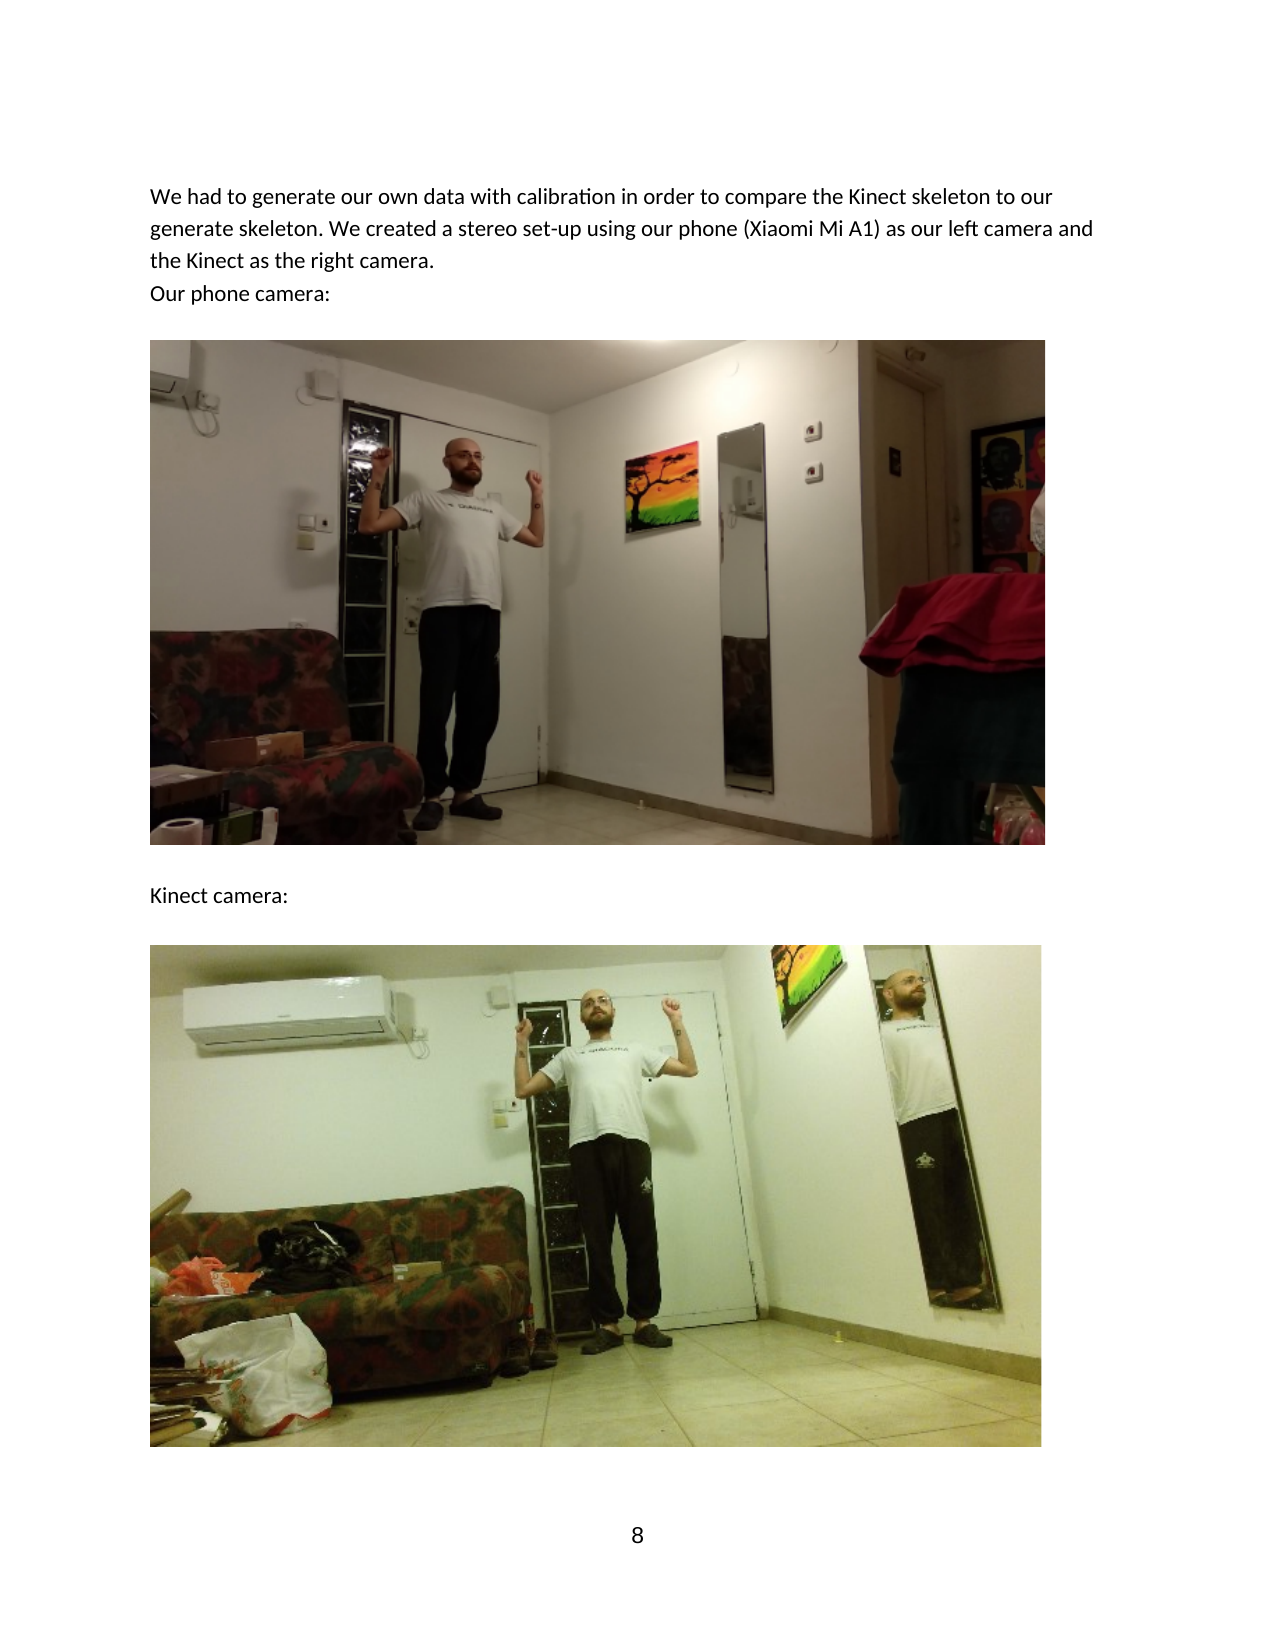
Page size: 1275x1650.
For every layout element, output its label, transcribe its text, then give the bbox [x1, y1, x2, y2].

text Our phone camera: [150, 279, 1125, 337]
text Kinect camera: [150, 881, 1125, 909]
text We had to generate our own data with calibration in order to compare the Kinect skeleton to our generate skeleton. We created a stereo set-up using our phone (Xiaomi Mi A1) as our left camera and the Kinect as the right camera. [150, 182, 1125, 274]
picture [150, 340, 1046, 845]
picture [150, 945, 1042, 1447]
